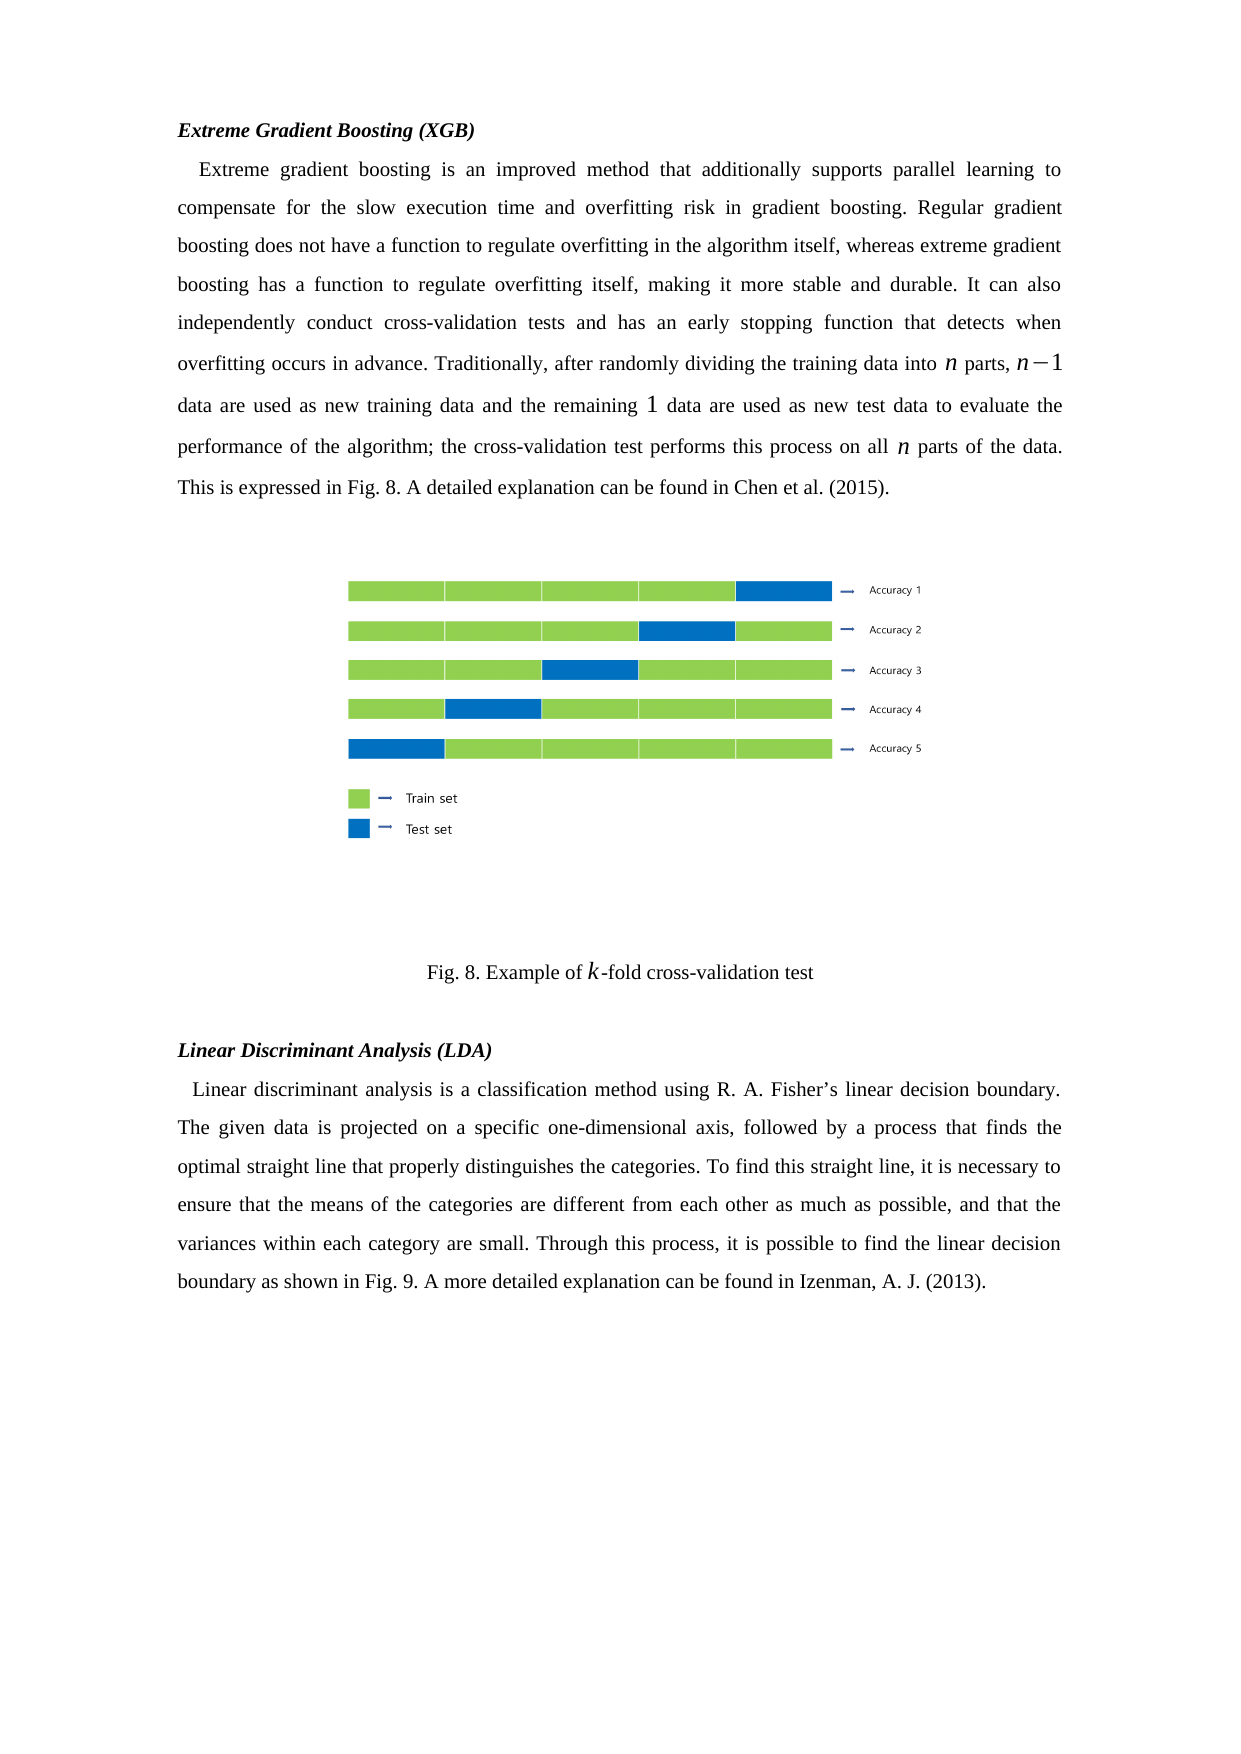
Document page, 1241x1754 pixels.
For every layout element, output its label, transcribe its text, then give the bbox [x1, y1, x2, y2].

table_header [177, 513, 1039, 919]
text Extreme gradient boosting is an improved method that additionally supports parallel learning to compensate for the slow execution time and overfitting risk in gradient boosting. Regular gradient boosting does not have a function to regulate overfitting in the algorithm itself, whereas extreme gradient boosting has a function to regulate overfitting itself, making it more stable and durable. It can also independently conduct cross-validation tests and has an early stopping function that detects when overfitting occurs in advance. Traditionally, after randomly dividing the training data into parts, data are used as new training data and the remaining data are used as new test data to evaluate the performance of the algorithm; the cross-validation test performs this process on all parts of the data. This is expressed in Fig. 8. A detailed explanation can be found in Chen et al. (2015). [177, 157, 1063, 499]
picture [245, 516, 972, 903]
text Fig. 8. Example of -fold cross-validation test [177, 958, 1063, 985]
text Linear Discriminant Analysis (LDA) [177, 1038, 1063, 1062]
text Extreme Gradient Boosting (XGB) [177, 118, 1063, 142]
text Linear discriminant analysis is a classification method using R. A. Fisher’s linear decision boundary. The given data is projected on a specific one-dimensional axis, followed by a process that finds the optimal straight line that properly distinguishes the categories. To find this straight line, it is necessary to ensure that the means of the categories are different from each other as much as possible, and that the variances within each category are small. Through this process, it is possible to find the linear decision boundary as shown in Fig. 9. A more detailed explanation can be found in Izenman, A. J. (2013). [177, 1077, 1063, 1293]
